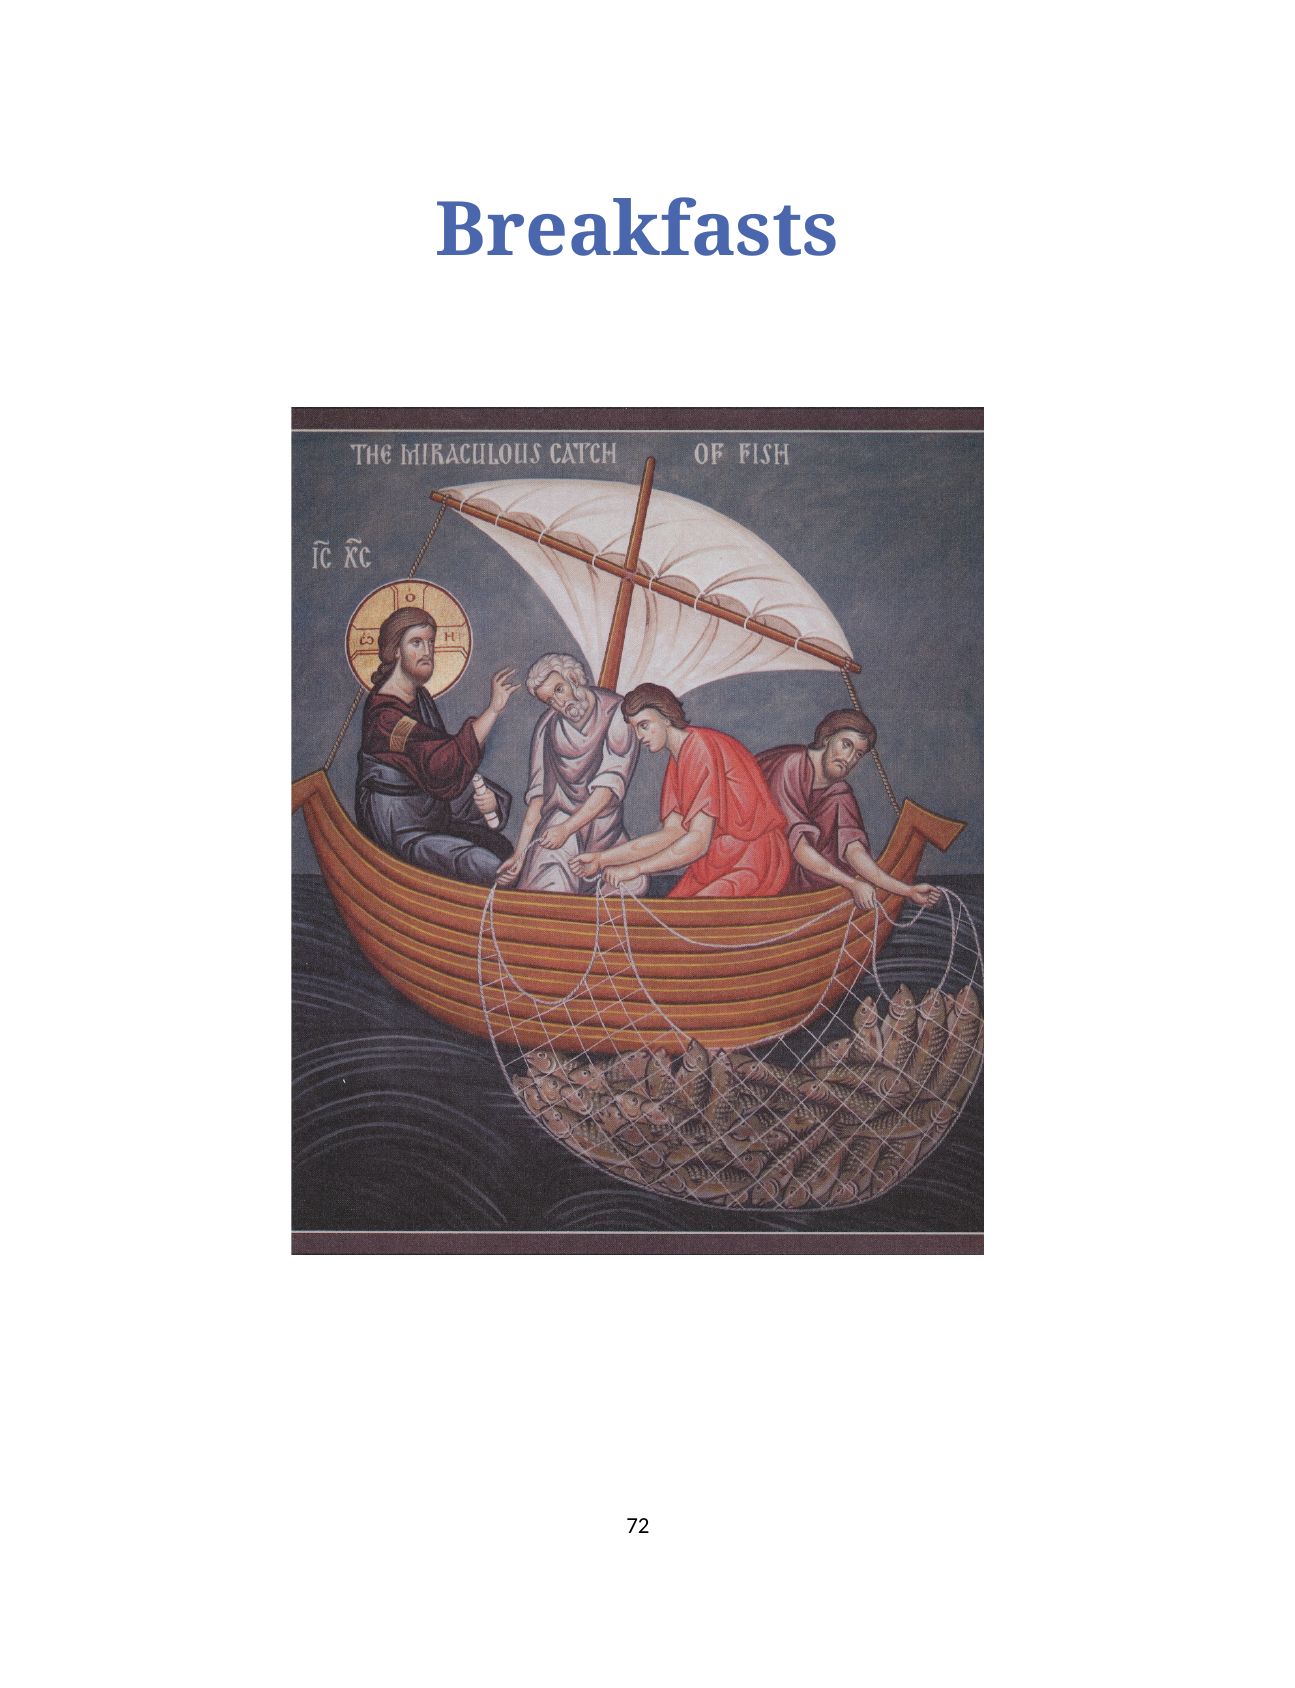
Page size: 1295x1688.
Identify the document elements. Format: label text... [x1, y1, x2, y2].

subtitle Breakfasts [150, 175, 1125, 277]
picture [291, 407, 984, 1255]
